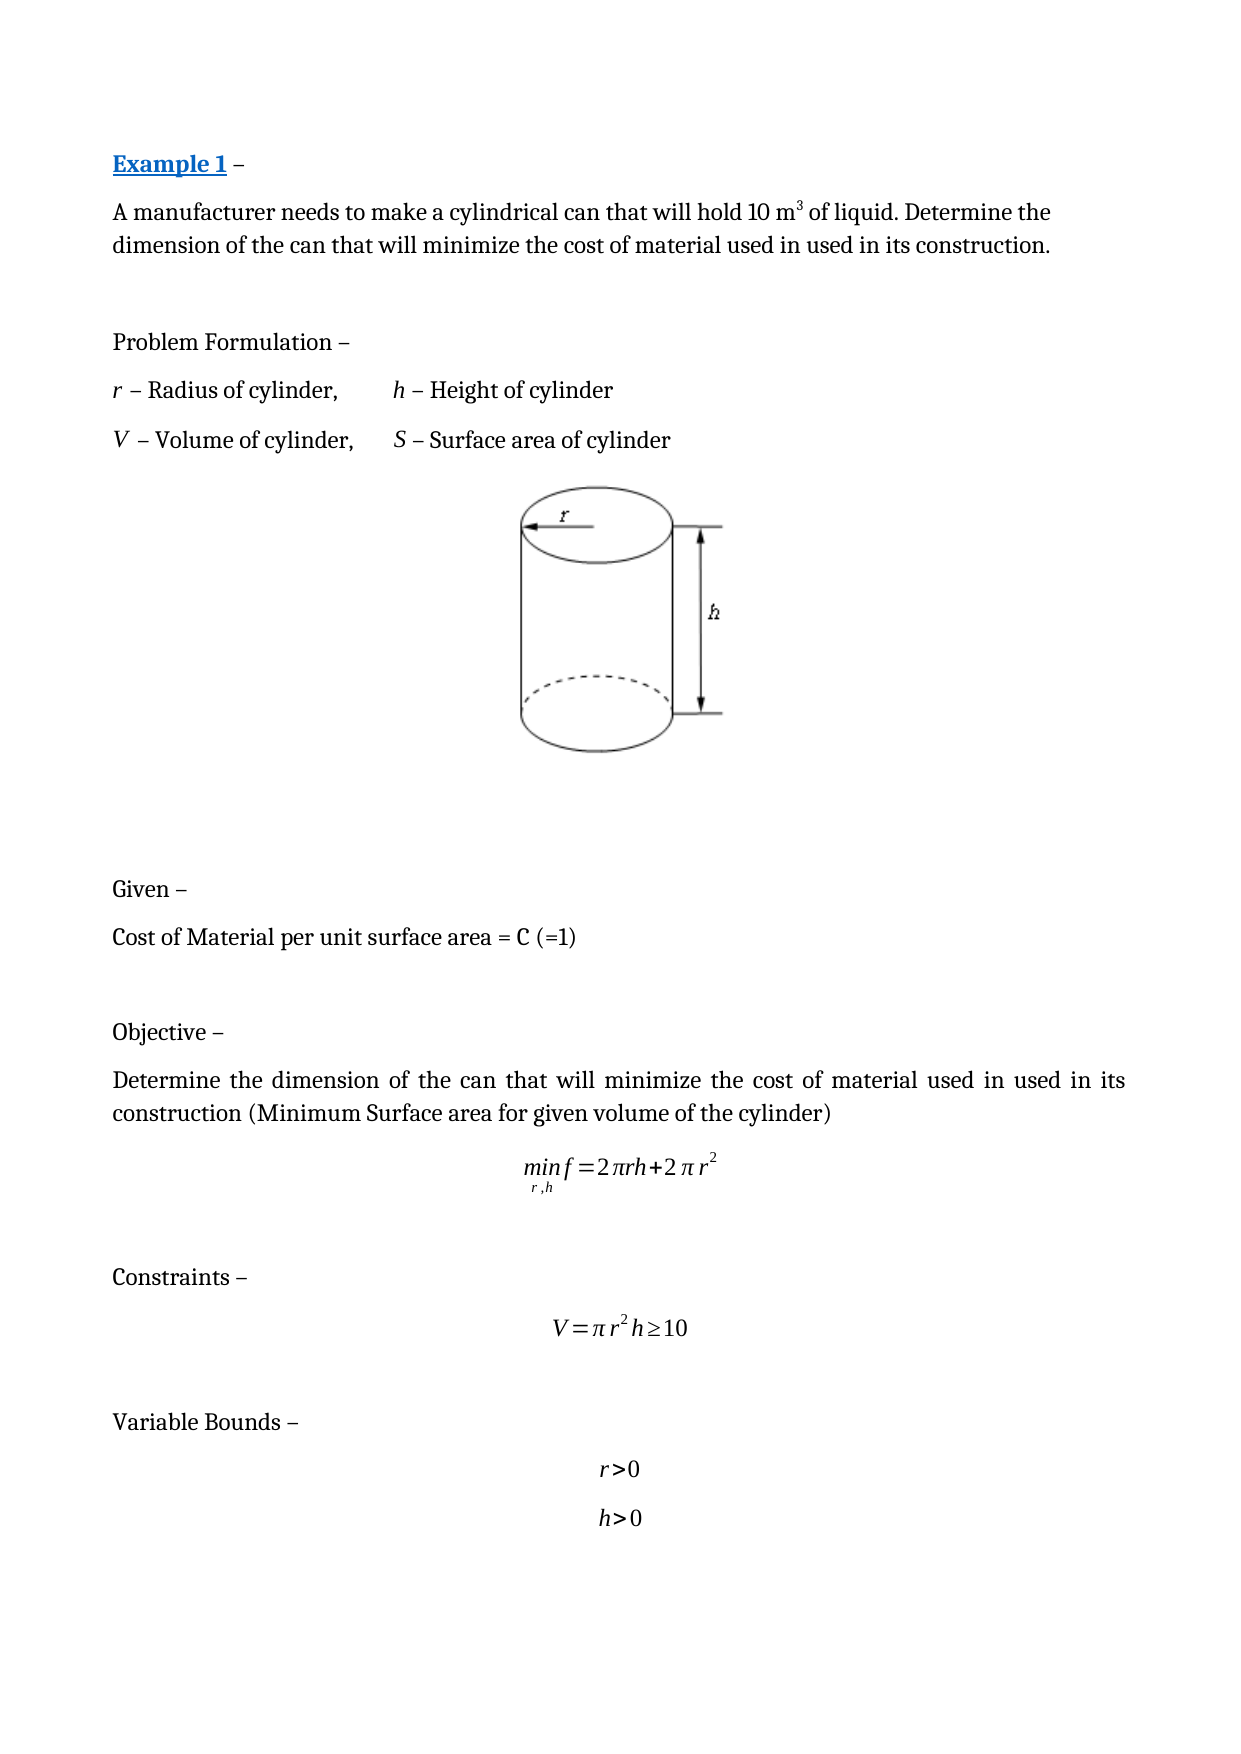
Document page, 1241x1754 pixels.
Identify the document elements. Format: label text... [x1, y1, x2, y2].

text Given – [112, 875, 1128, 903]
text Example 1 – [112, 150, 1128, 179]
text Objective – [112, 1018, 1128, 1047]
text A manufacturer needs to make a cylindrical can that will hold 10 m3 of liquid. Determine the dimension of the can that will minimize the cost of material used in used in its construction. [112, 198, 1128, 259]
text – Radius of cylinder, – Height of cylinder [112, 376, 1128, 404]
text Variable Bounds – [112, 1408, 1128, 1437]
text Problem Formulation – [112, 328, 1128, 357]
picture [508, 475, 732, 761]
text – Volume of cylinder, – Surface area of cylinder [112, 426, 1128, 454]
text Constraints – [112, 1262, 1128, 1291]
text Cost of Material per unit surface area = C (=1) [112, 922, 1128, 951]
text Determine the dimension of the can that will minimize the cost of material used in used in its construction (Minimum Surface area for given volume of the cylinder) [112, 1066, 1128, 1127]
